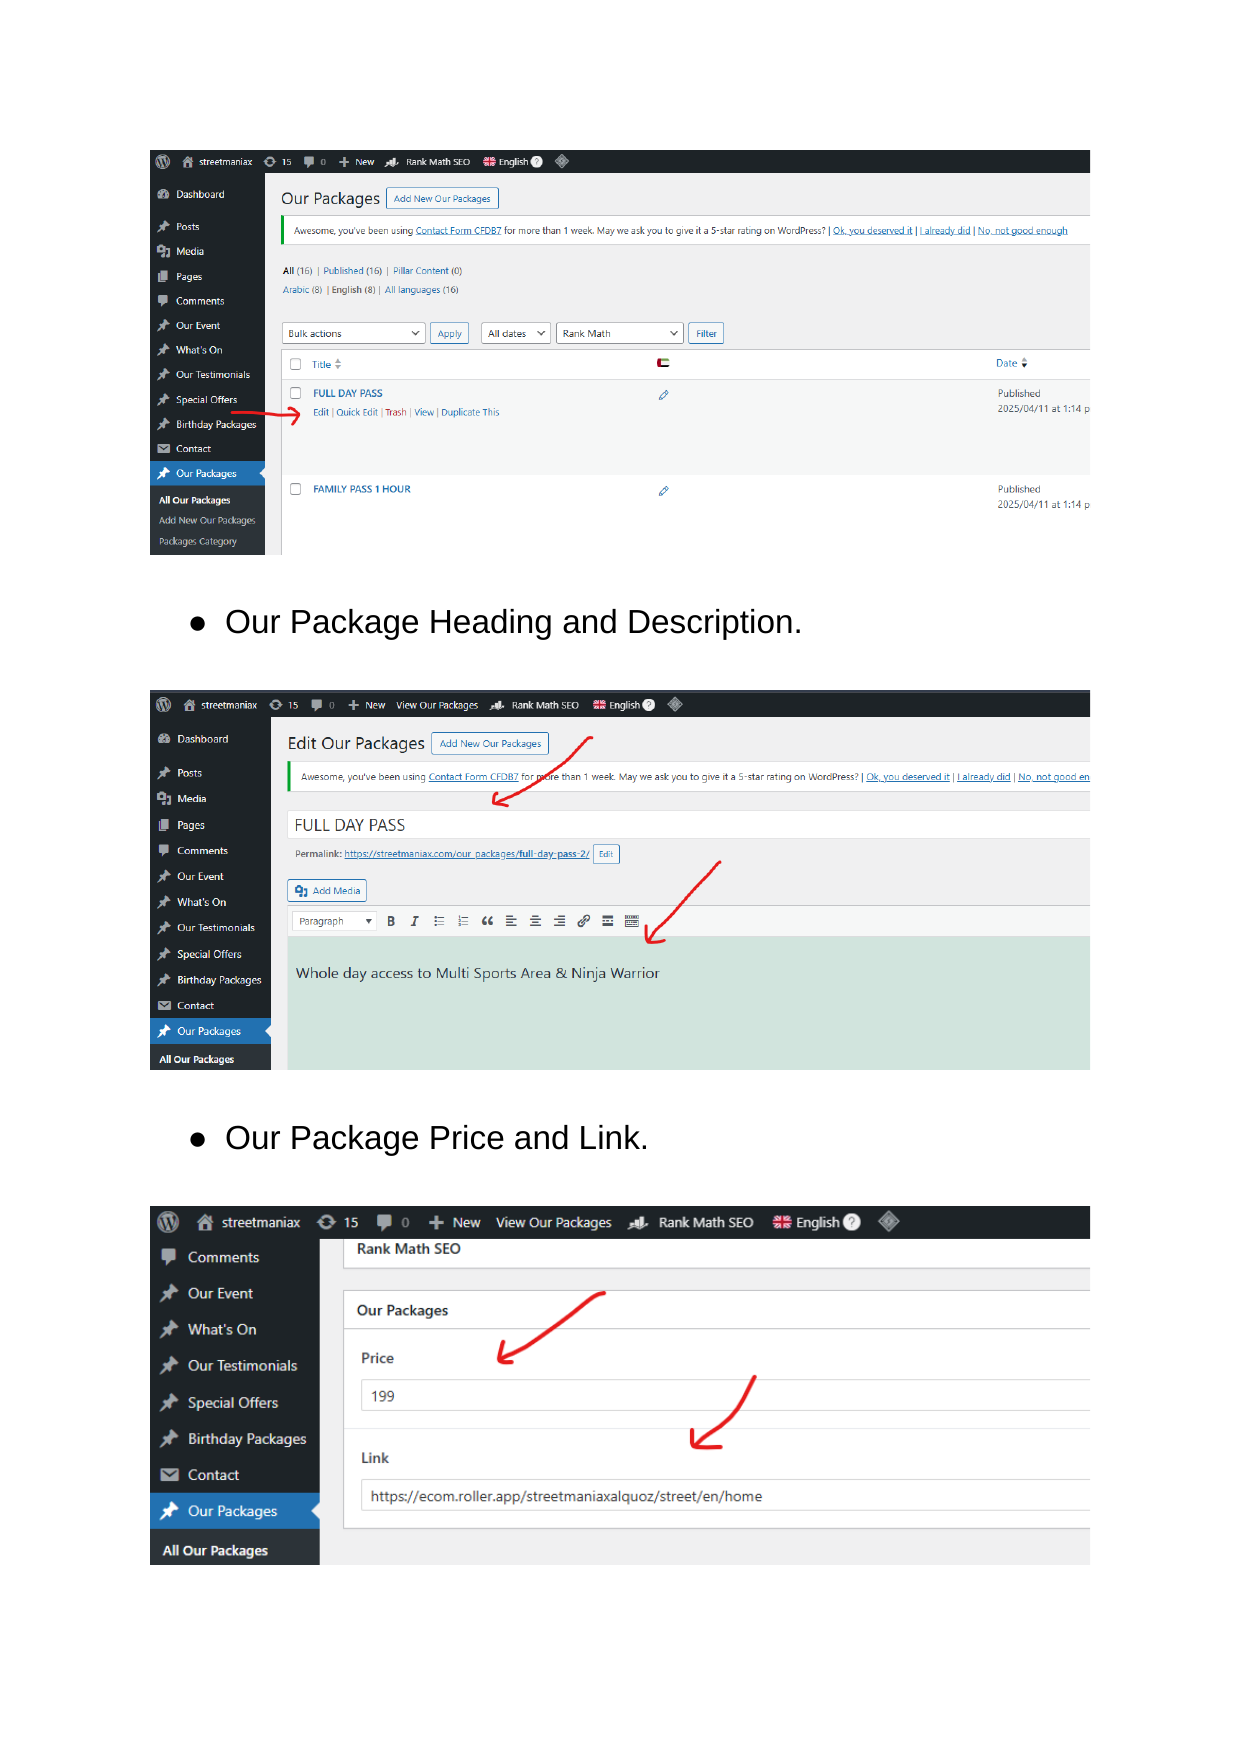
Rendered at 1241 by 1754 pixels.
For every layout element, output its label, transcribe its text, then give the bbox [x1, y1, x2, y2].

picture [150, 150, 1091, 555]
list Our Package Heading and Description. [187, 602, 1090, 641]
list Our Package Price and Link. [187, 1118, 1090, 1156]
picture [150, 690, 1091, 1070]
picture [150, 1206, 1091, 1565]
